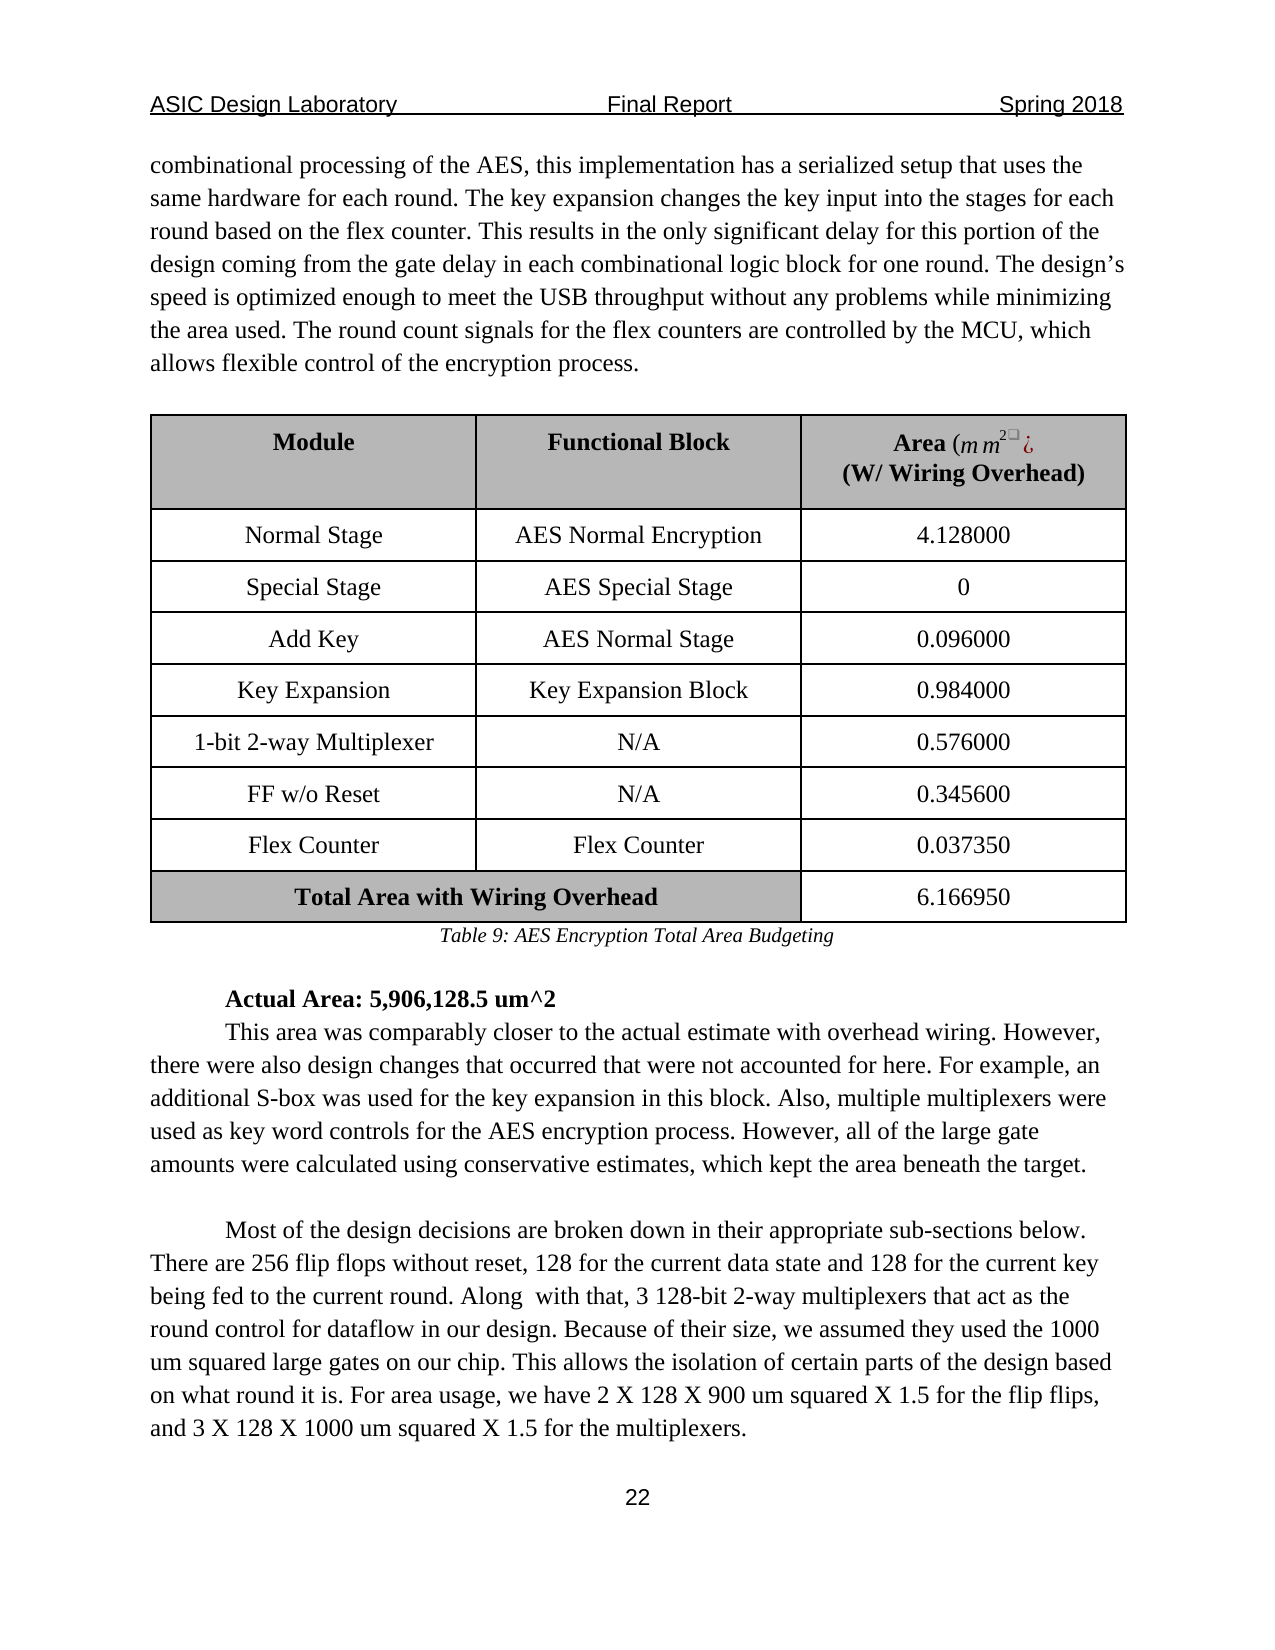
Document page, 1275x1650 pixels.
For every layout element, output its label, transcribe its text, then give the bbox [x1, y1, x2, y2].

table_cell Normal Stage [152, 510, 475, 559]
table_cell AES Special Stage [477, 562, 800, 611]
table_cell Flex Counter [152, 820, 475, 869]
text This area was comparably closer to the actual estimate with overhead wiring. However, there were also design changes that occurred that were not accounted for here. For example, an additional S-box was used for the key expansion in this block. Also, multiple multiplexers were used as key word controls for the AES encryption process. However, all of the large gate amounts were calculated using conservative estimates, which kept the area beneath the target. [150, 1017, 1125, 1178]
table_cell AES Normal Encryption [477, 510, 800, 559]
table_cell Key Expansion Block [477, 665, 800, 714]
text Table 9: AES Encryption Total Area Budgeting [150, 923, 1125, 947]
table_cell Key Expansion [152, 665, 475, 714]
table_cell 0.037350 [802, 820, 1125, 869]
table_cell FF w/o Reset [152, 768, 475, 818]
text Most of the design decisions are broken down in their appropriate sub-sections below. There are 256 flip flops without reset, 128 for the current data state and 128 for the current key being fed to the current round. Along with that, 3 128-bit 2-way multiplexers that act as the round control for dataflow in our design. Because of their size, we assumed they used the 1000 um squared large gates on our chip. This allows the isolation of certain parts of the design based on what round it is. For area usage, we have 2 X 128 X 900 um squared X 1.5 for the flip flips, and 3 X 128 X 1000 um squared X 1.5 for the multiplexers. [150, 1215, 1125, 1442]
table_cell 4.128000 [802, 510, 1125, 559]
table_cell N/A [477, 717, 800, 766]
table_cell 0.576000 [802, 717, 1125, 766]
table_cell 0 [802, 562, 1125, 611]
table_cell 0.984000 [802, 665, 1125, 714]
table_cell 0.345600 [802, 768, 1125, 818]
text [150, 150, 1125, 377]
table_cell 0.096000 [802, 613, 1125, 663]
table_cell AES Normal Stage [477, 613, 800, 663]
table_header Module [152, 416, 475, 508]
table_cell Add Key [152, 613, 475, 663]
table_cell Flex Counter [477, 820, 800, 869]
table_header Area ( (W/ Wiring Overhead) [802, 416, 1125, 508]
text Actual Area: 5,906,128.5 um^2 [150, 984, 1125, 1013]
table_cell Total Area with Wiring Overhead [152, 872, 800, 921]
table_cell 6.166950 [802, 872, 1125, 921]
table_cell 1-bit 2-way Multiplexer [152, 717, 475, 766]
table_cell N/A [477, 768, 800, 818]
table_header Functional Block [477, 416, 800, 508]
table_cell Special Stage [152, 562, 475, 611]
